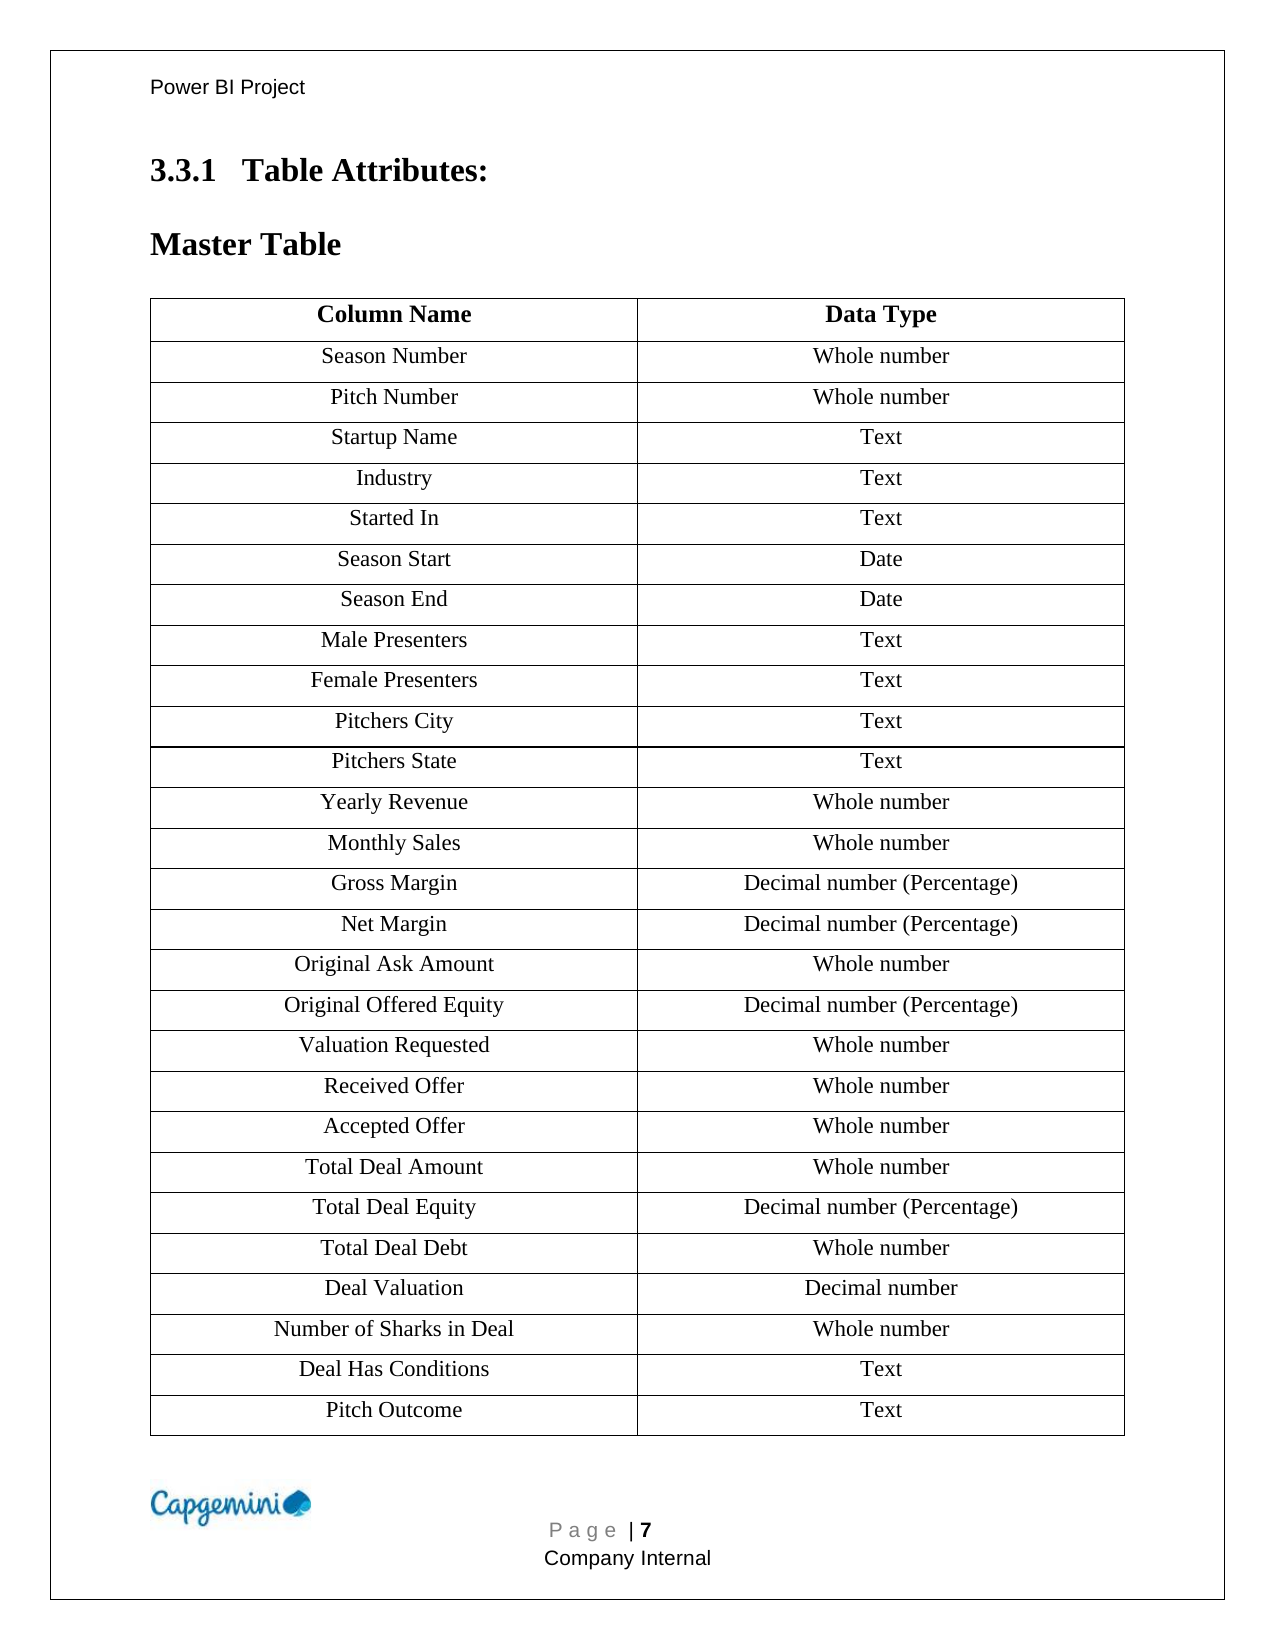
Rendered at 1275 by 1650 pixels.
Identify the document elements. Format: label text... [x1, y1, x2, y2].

table_cell Total Deal Amount [151, 1153, 637, 1192]
table_cell Industry [151, 464, 637, 503]
table_cell Text [638, 626, 1124, 665]
table_cell Whole number [638, 950, 1124, 989]
table_cell Whole number [638, 788, 1124, 827]
table_cell Deal Valuation [151, 1274, 637, 1314]
table_cell Decimal number (Percentage) [638, 1193, 1124, 1233]
table_cell Decimal number (Percentage) [638, 991, 1124, 1030]
table_cell Startup Name [151, 423, 637, 463]
table_cell Total Deal Debt [151, 1234, 637, 1273]
table_cell Male Presenters [151, 626, 637, 665]
table_cell Whole number [638, 1315, 1124, 1354]
table_cell Started In [151, 504, 637, 544]
table_cell Monthly Sales [151, 829, 637, 868]
table_cell Decimal number (Percentage) [638, 910, 1124, 949]
table_cell Text [638, 707, 1124, 746]
table_cell Pitchers City [151, 707, 637, 746]
table_cell Female Presenters [151, 666, 637, 706]
table_header Data Type [638, 299, 1124, 341]
table_cell Whole number [638, 1153, 1124, 1192]
table_cell Date [638, 585, 1124, 625]
table_cell Net Margin [151, 910, 637, 949]
table_cell Whole number [638, 829, 1124, 868]
table_cell Whole number [638, 1234, 1124, 1273]
table_cell Gross Margin [151, 869, 637, 908]
table_cell Season Number [151, 342, 637, 382]
table_cell Text [638, 748, 1124, 787]
table_cell Whole number [638, 342, 1124, 382]
table_cell Original Offered Equity [151, 991, 637, 1030]
table_cell Season Start [151, 545, 637, 584]
table_cell Received Offer [151, 1072, 637, 1111]
table_cell Season End [151, 585, 637, 625]
table_cell Deal Has Conditions [151, 1355, 637, 1395]
table_cell Decimal number [638, 1274, 1124, 1314]
table_cell Pitch Number [151, 383, 637, 422]
table_cell Pitch Outcome [151, 1396, 637, 1435]
table_cell Yearly Revenue [151, 788, 637, 827]
table_cell Text [638, 666, 1124, 706]
table_cell Whole number [638, 1072, 1124, 1111]
table_cell Total Deal Equity [151, 1193, 637, 1233]
table_cell Decimal number (Percentage) [638, 869, 1124, 908]
table_cell Whole number [638, 1112, 1124, 1152]
table_cell Whole number [638, 1031, 1124, 1071]
table_header Column Name [151, 299, 637, 341]
table_cell Text [638, 504, 1124, 544]
text Master Table [150, 224, 1125, 262]
table_cell Pitchers State [151, 748, 637, 787]
table_cell Text [638, 1396, 1124, 1435]
table_cell Valuation Requested [151, 1031, 637, 1071]
table_cell Original Ask Amount [151, 950, 637, 989]
table_cell Date [638, 545, 1124, 584]
table_cell Accepted Offer [151, 1112, 637, 1152]
table_cell Whole number [638, 383, 1124, 422]
table_cell Text [638, 464, 1124, 503]
table_cell Text [638, 1355, 1124, 1395]
text 3.3.1 Table Attributes: [150, 150, 1125, 188]
picture [150, 1479, 312, 1537]
table_cell Text [638, 423, 1124, 463]
table_cell Number of Sharks in Deal [151, 1315, 637, 1354]
